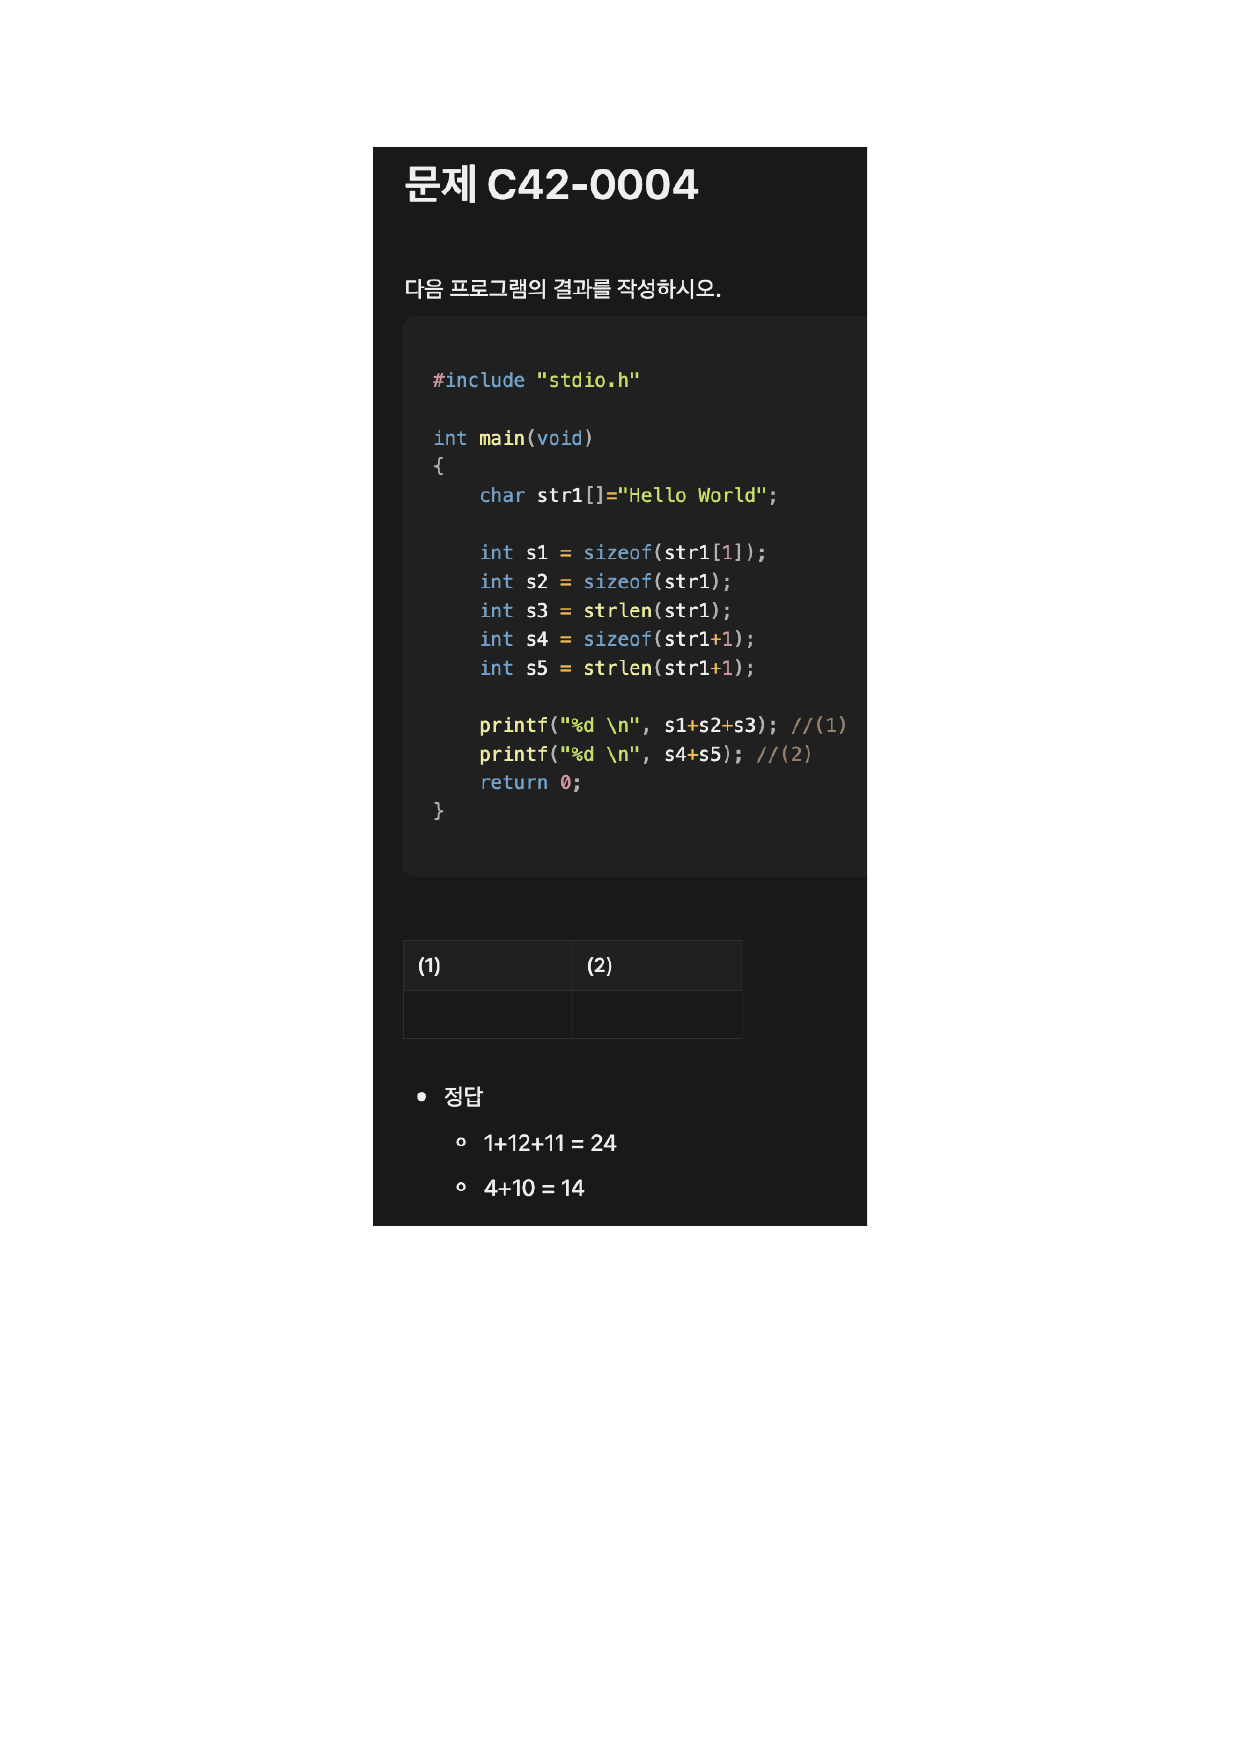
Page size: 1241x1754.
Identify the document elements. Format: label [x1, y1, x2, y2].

picture [373, 147, 868, 1226]
